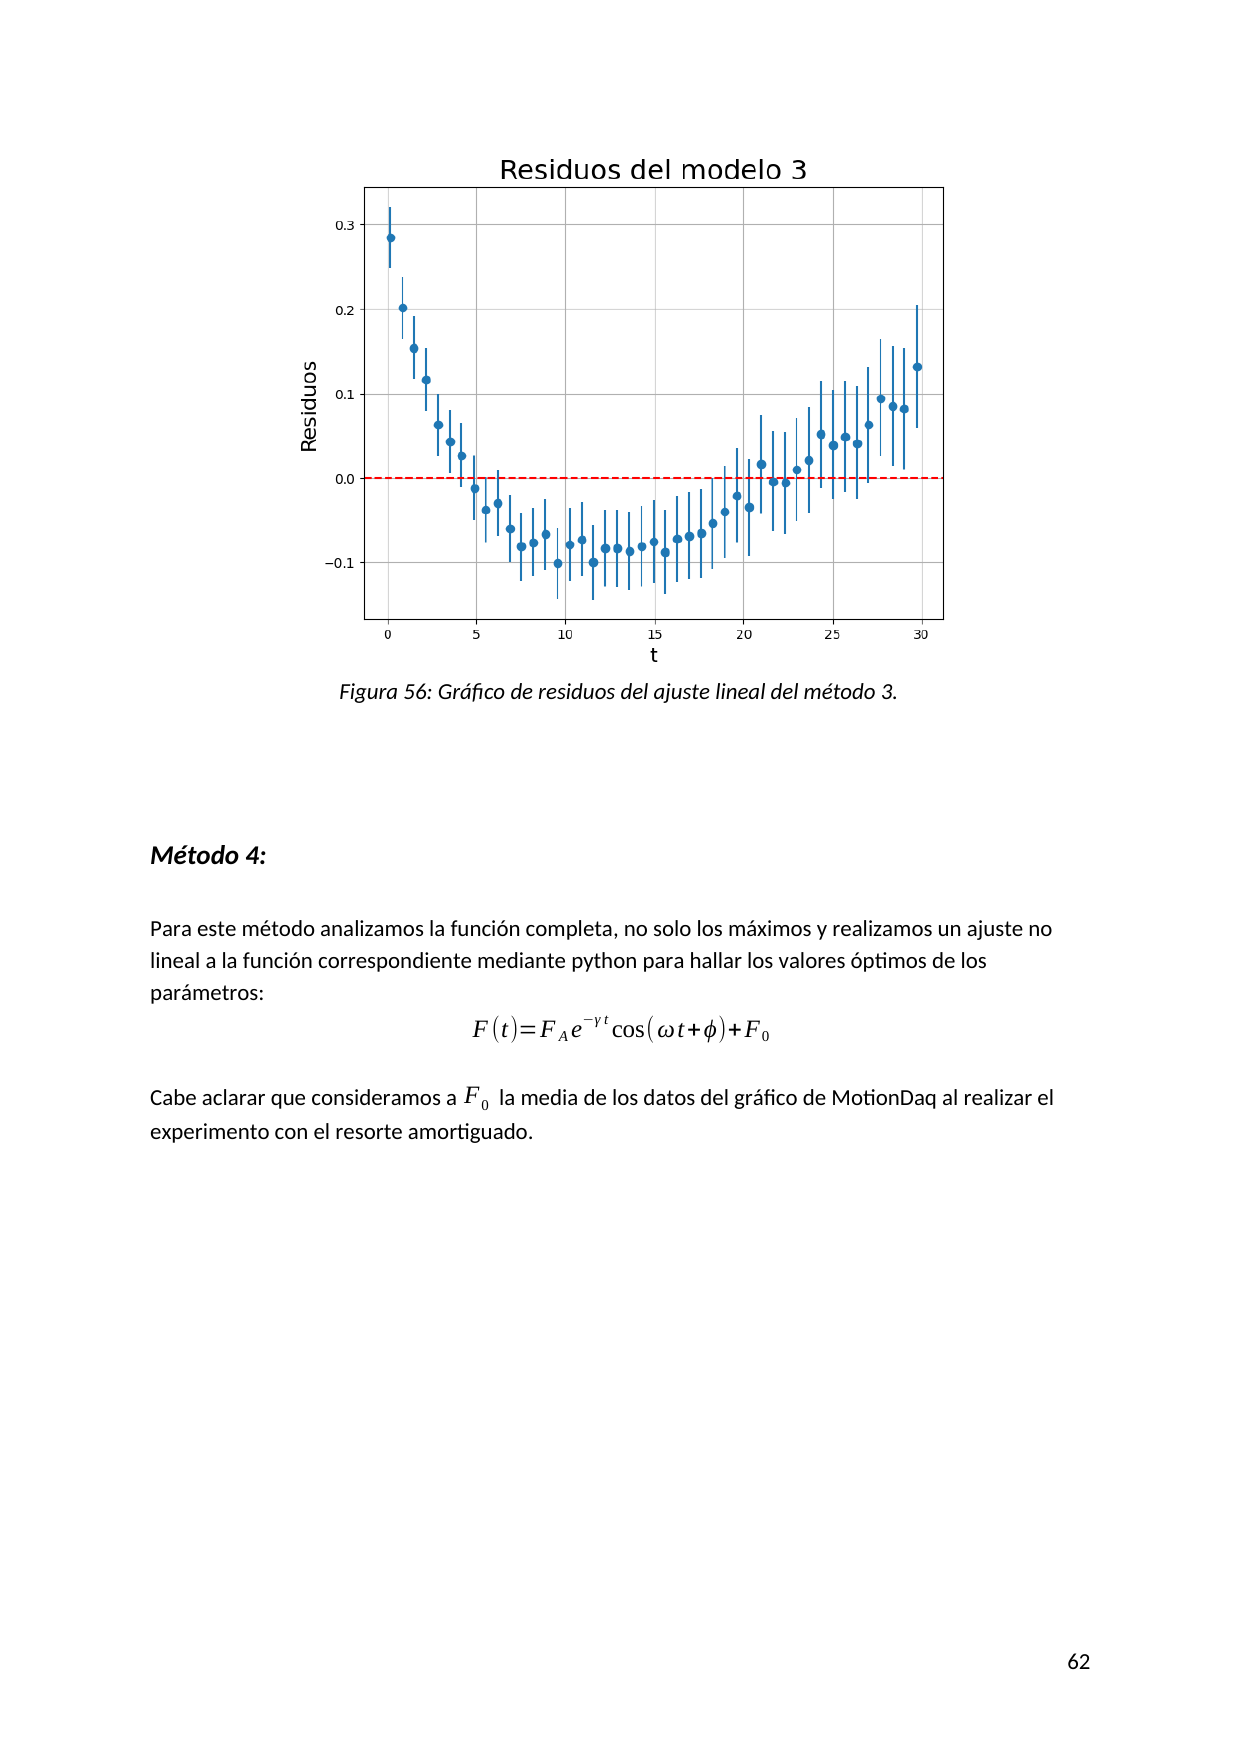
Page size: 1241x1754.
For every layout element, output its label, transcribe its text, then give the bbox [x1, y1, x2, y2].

text Figura 56: Gráfico de residuos del ajuste lineal del método 3. [150, 677, 1090, 705]
text Método 4: [150, 838, 1090, 871]
picture [290, 150, 951, 674]
text Cabe aclarar que consideramos a la media de los datos del gráfico de MotionDaq al realizar el experimento con el resorte amortiguado. [150, 1082, 1090, 1145]
text Para este método analizamos la función completa, no solo los máximos y realizamos un ajuste no lineal a la función correspondiente mediante python para hallar los valores óptimos de los parámetros: [150, 914, 1090, 1006]
